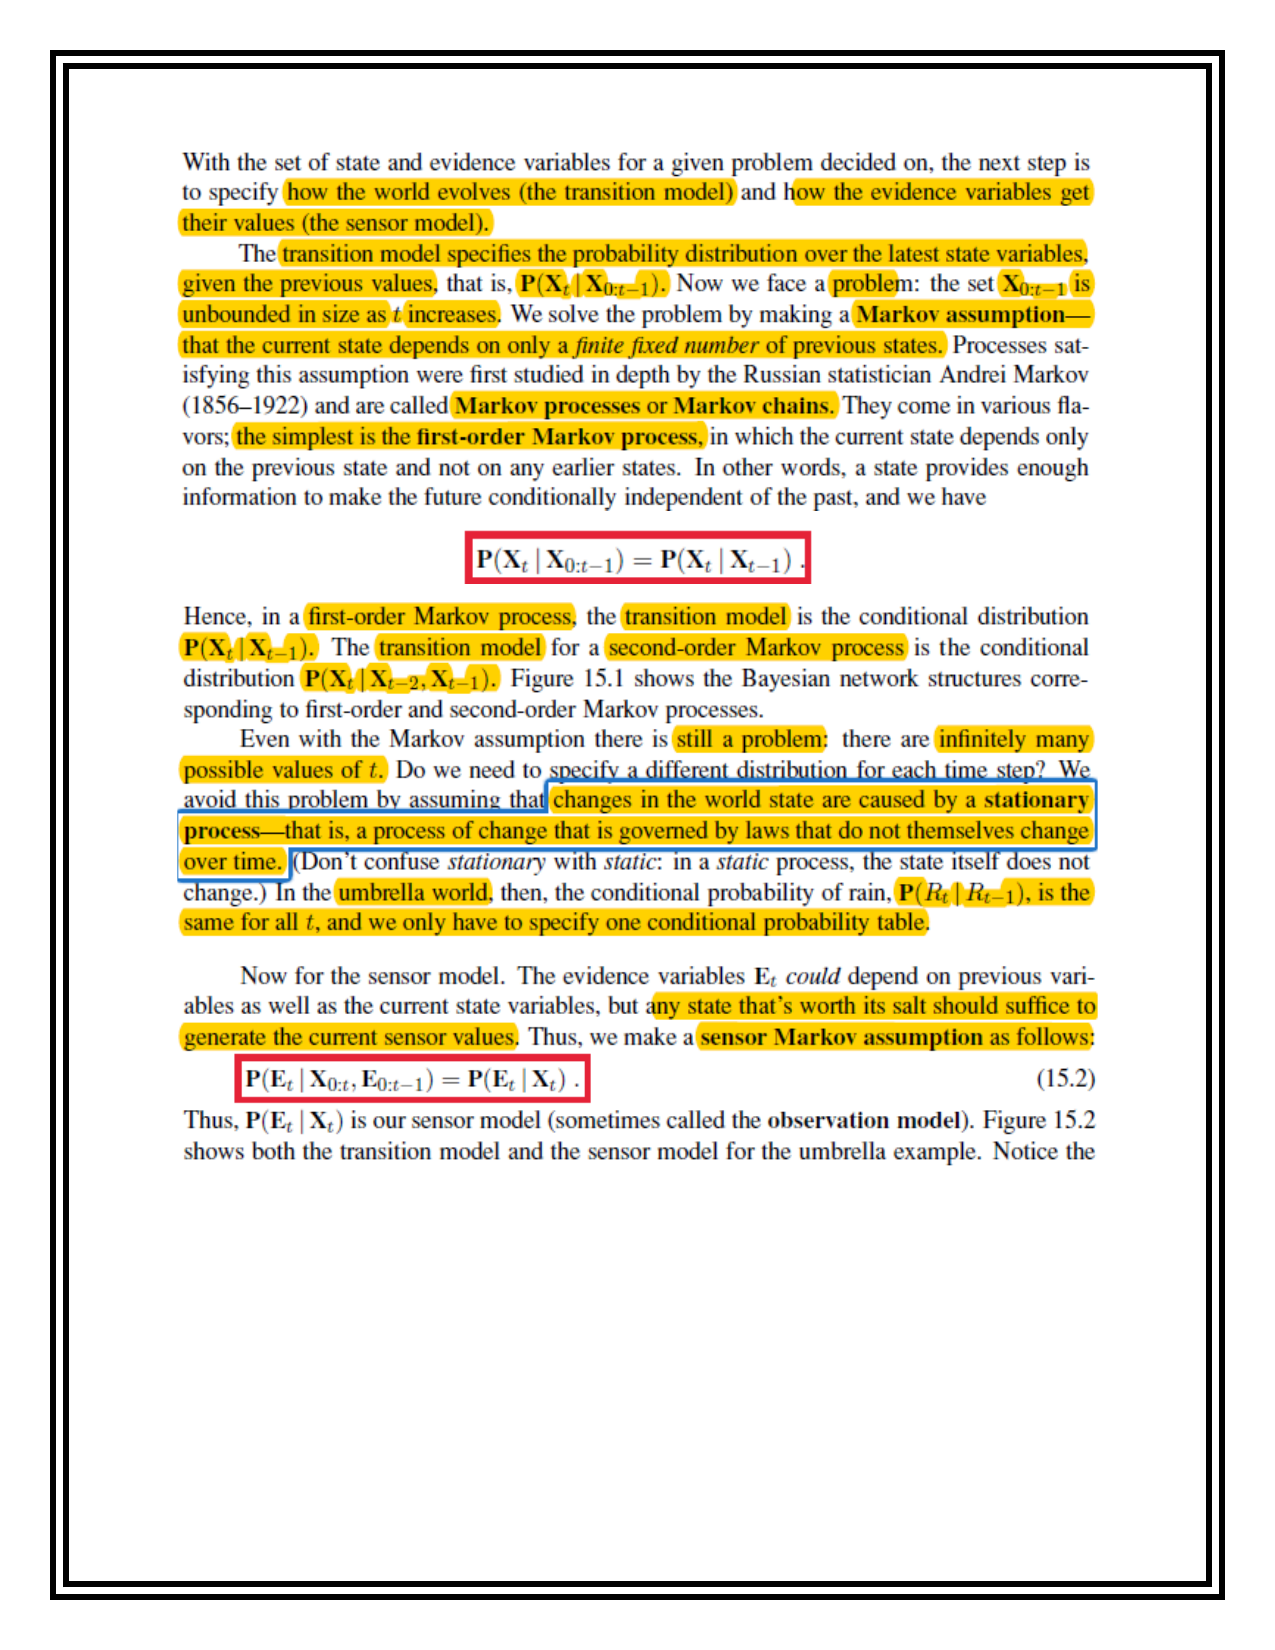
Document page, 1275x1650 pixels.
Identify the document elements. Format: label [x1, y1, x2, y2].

picture [177, 602, 1098, 945]
picture [462, 529, 813, 584]
picture [177, 147, 1098, 511]
picture [177, 962, 1098, 1167]
